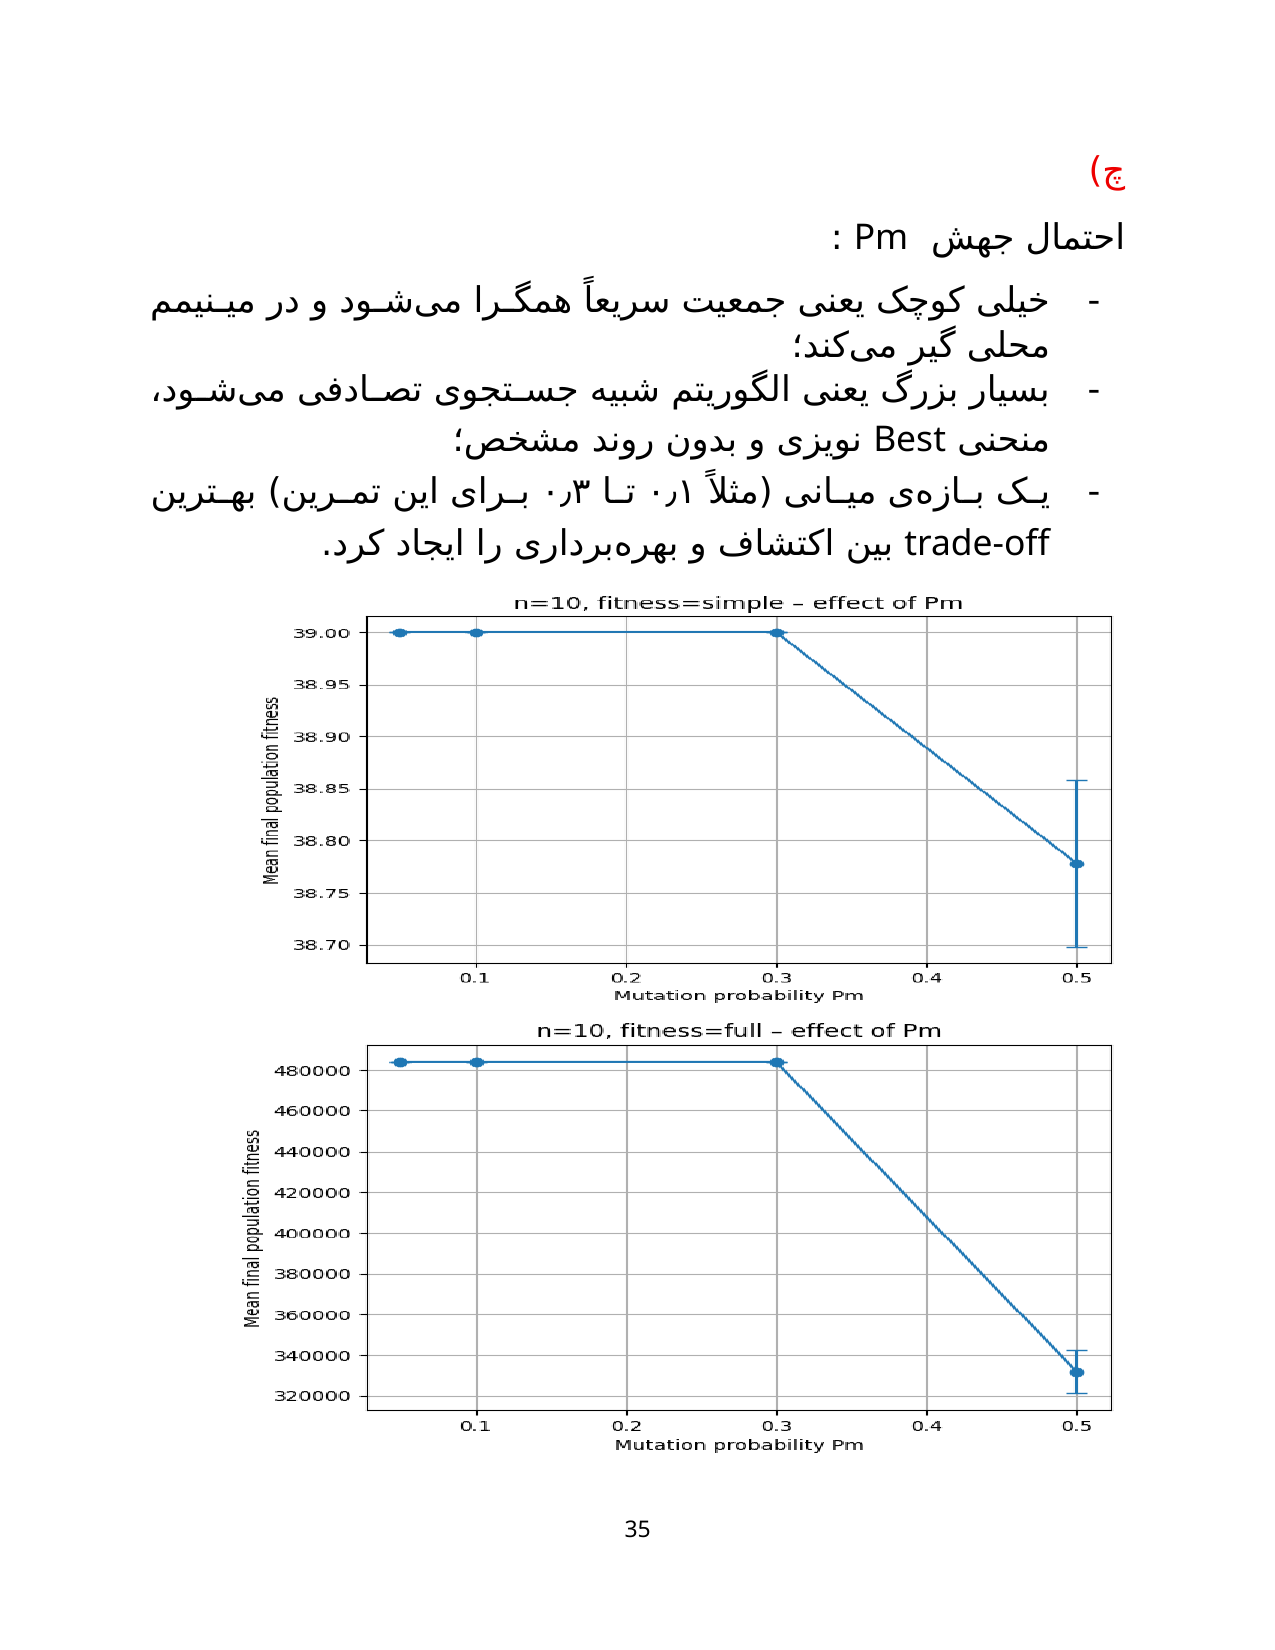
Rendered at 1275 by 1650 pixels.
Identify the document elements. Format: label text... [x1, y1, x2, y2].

text چ) [150, 150, 1125, 191]
text احتمال جهش Pm : [150, 211, 1125, 259]
picture [248, 586, 1125, 1012]
picture [229, 1013, 1125, 1462]
list یک بازه‌ی میانی (مثلاً ۰٫۱ تا ۰٫۳ برای این تمرین) بهترین trade-off بین اکتشاف و بهره‌برداری را ایجاد کرد. [150, 465, 1087, 566]
list بسیار بزرگ یعنی الگوریتم شبیه جستجوی تصادفی می‌شود، منحنی Best نویزی و بدون روند مشخص؛ [150, 369, 1087, 462]
list خیلی کوچک یعنی جمعیت سریعاً همگرا می‌شود و در مینیمم محلی گیر می‌کند؛ [150, 280, 1087, 366]
